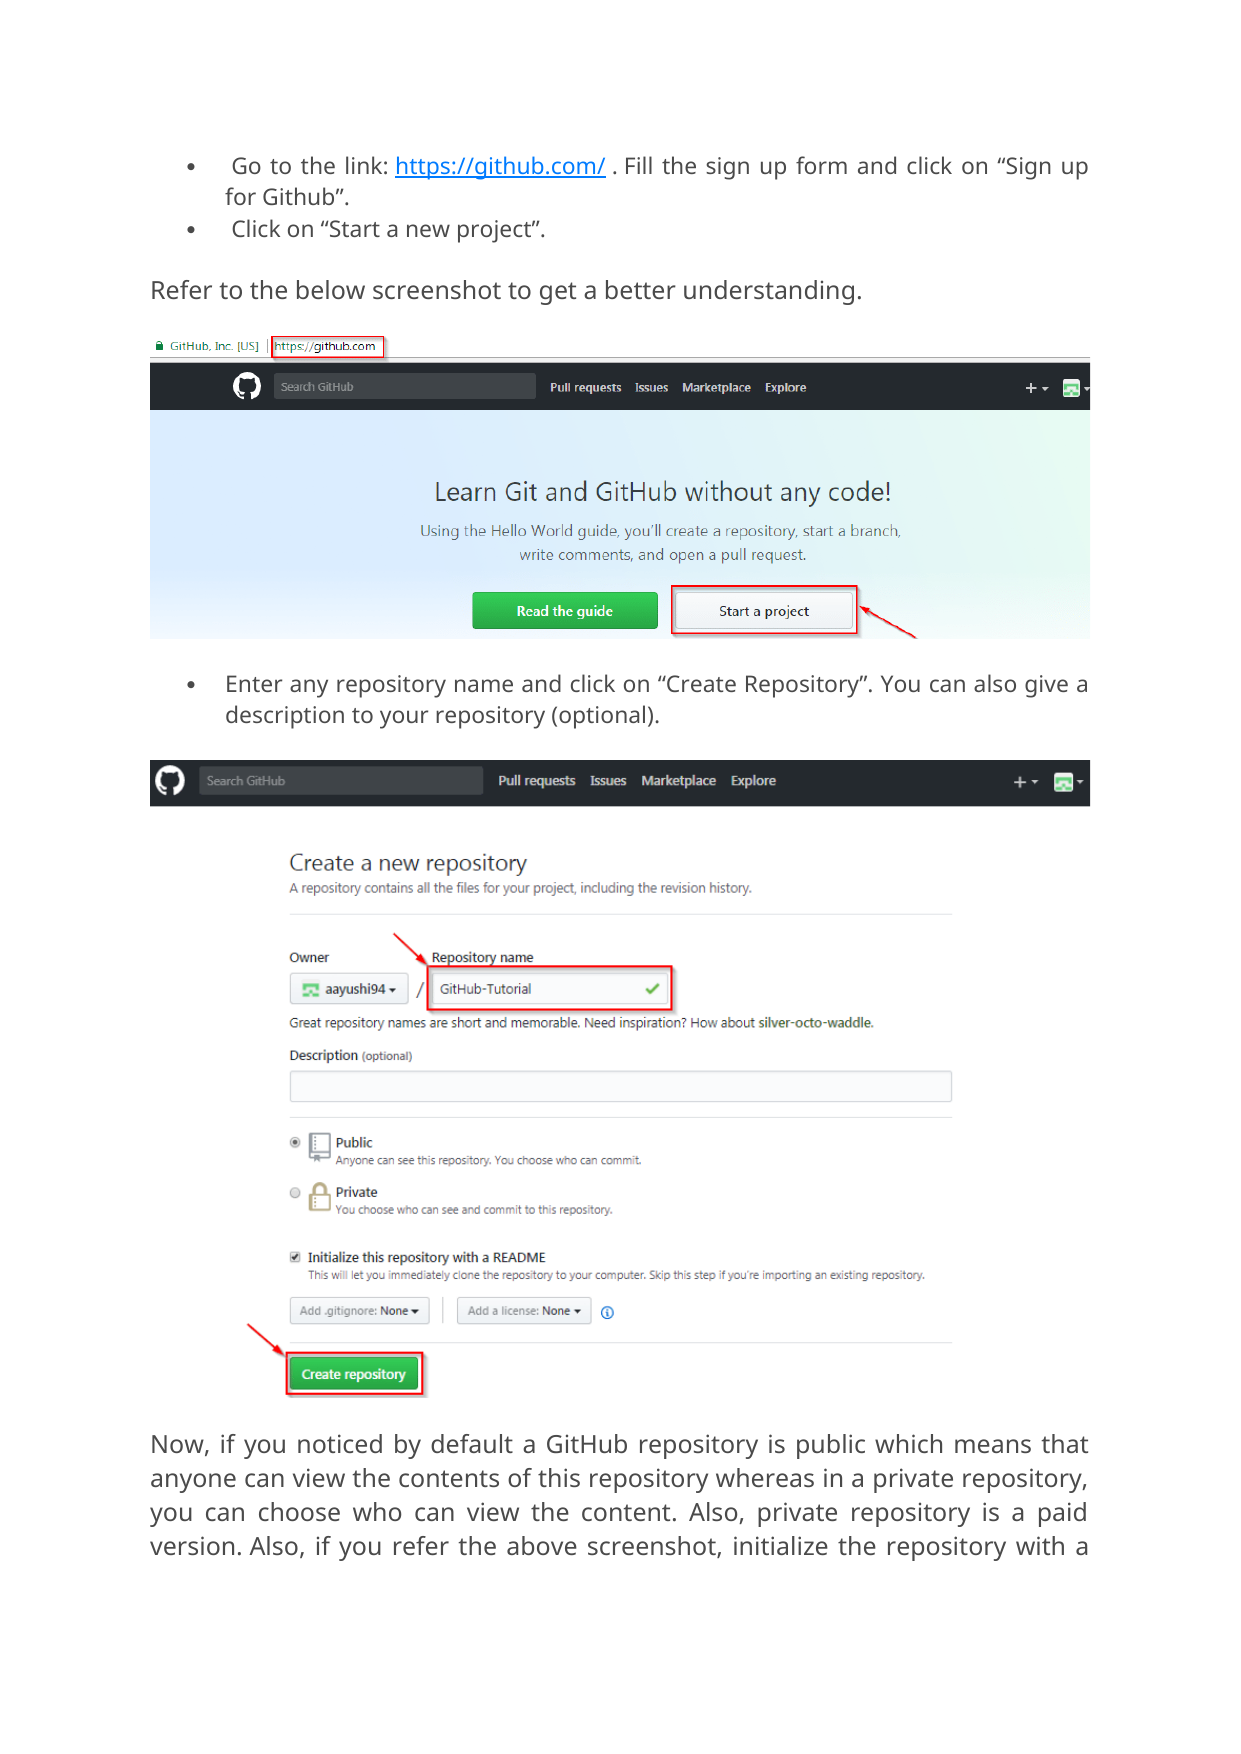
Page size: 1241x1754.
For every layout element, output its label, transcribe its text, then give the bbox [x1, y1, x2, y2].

list Go to the link: https://github.com/ . Fill the sign up form and click on “Sign up for Github”. [187, 150, 1090, 212]
picture [150, 760, 1091, 1398]
list Click on “Start a new project”. [187, 212, 1090, 244]
list Enter any repository name and click on “Create Repository”. You can also give a description to your repository (optional). [187, 668, 1090, 731]
picture [150, 336, 1091, 639]
text Refer to the below screenshot to get a better understanding. [150, 273, 1090, 307]
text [150, 1427, 1090, 1563]
